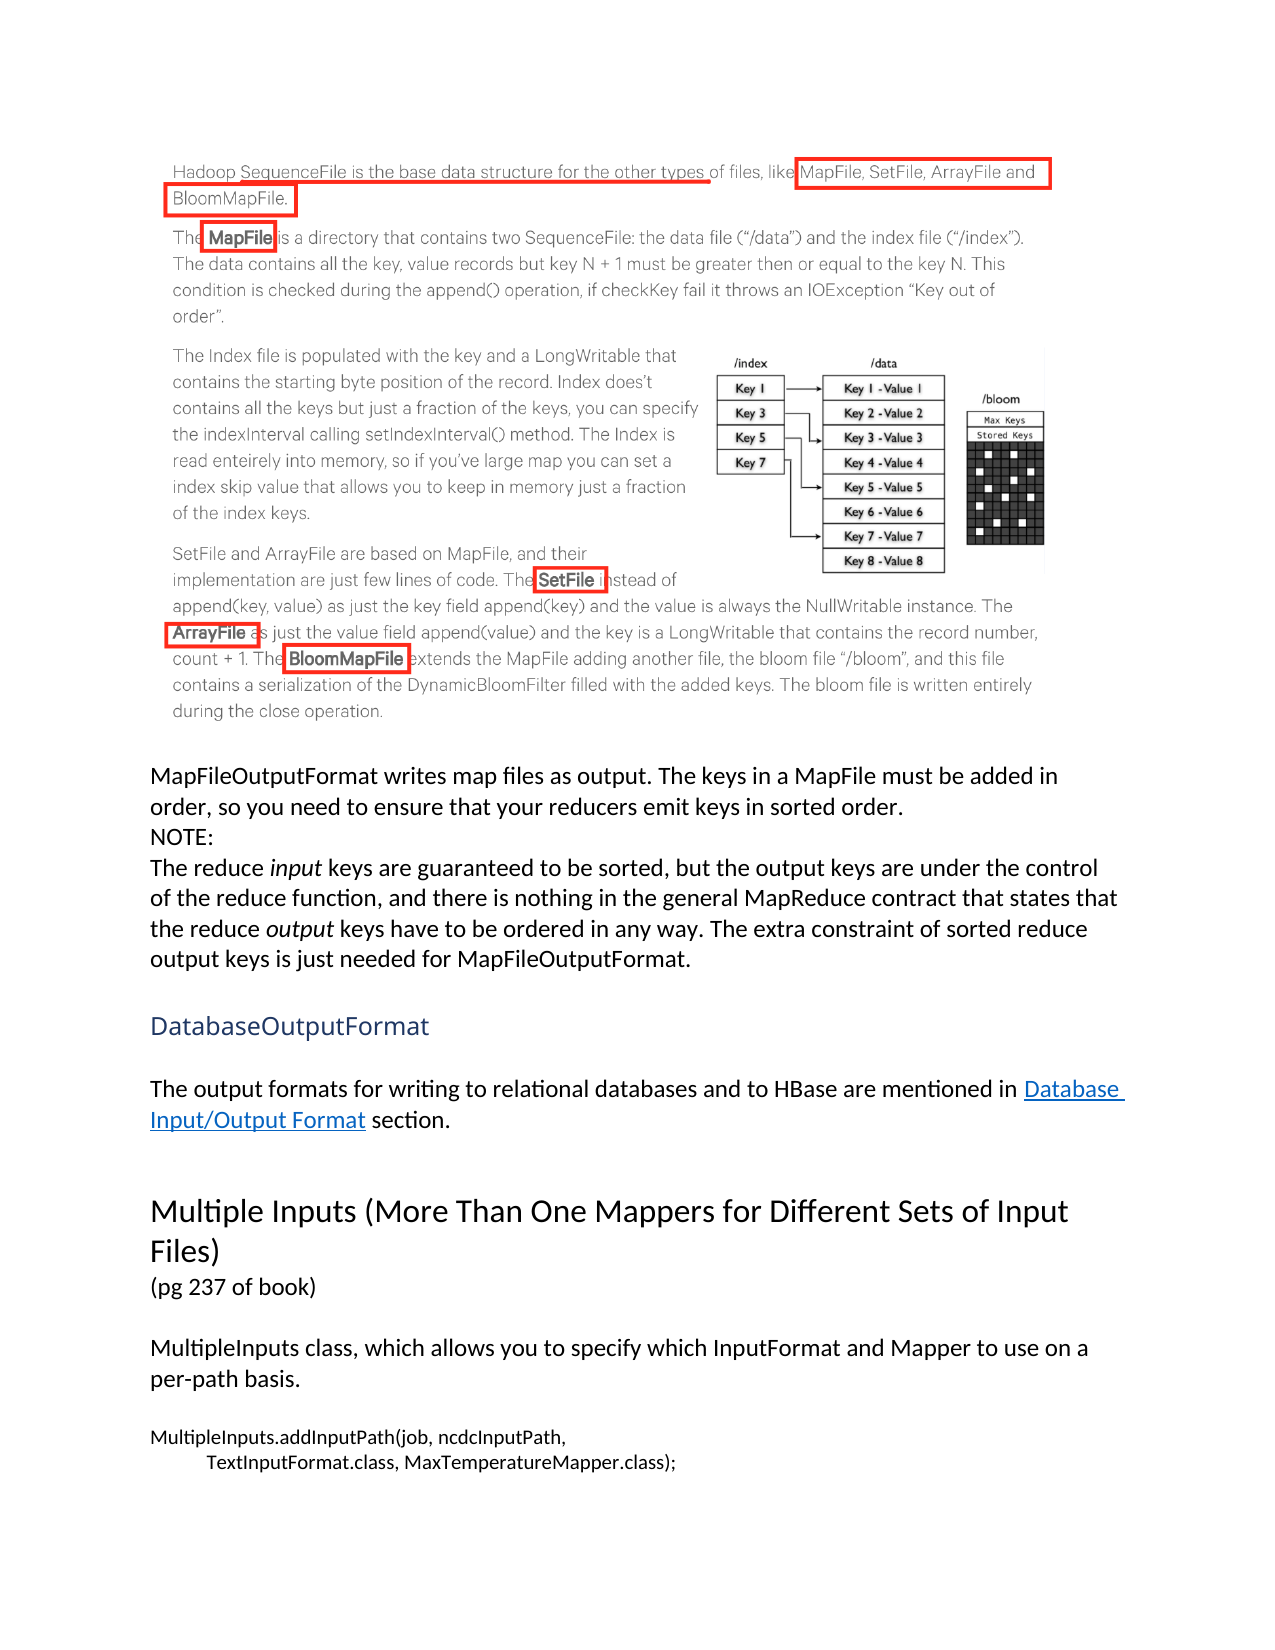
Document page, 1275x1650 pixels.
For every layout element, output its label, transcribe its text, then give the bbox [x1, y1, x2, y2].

text MultipleInputs class, which allows you to specify which InputFormat and Mapper to use on a per-path basis. [150, 1332, 1125, 1393]
text The output formats for writing to relational databases and to HBase are mentioned in Database Input/Output Format section. [150, 1073, 1125, 1134]
subtitle DatabaseOutputFormat [150, 1009, 1125, 1043]
text (pg 237 of book) [150, 1271, 1125, 1302]
text NOTE: [150, 821, 1125, 852]
text MapFileOutputFormat writes map files as output. The keys in a MapFile must be added in order, so you need to ensure that your reducers emit keys in sorted order. [150, 760, 1125, 821]
text The reduce input keys are guaranteed to be sorted, but the output keys are under the control of the reduce function, and there is nothing in the general MapReduce contract that states that the reduce output keys have to be ordered in any way. The extra constraint of sorted reduce output keys is just needed for MapFileOutputFormat. [150, 852, 1125, 974]
text MultipleInputs.addInputPath(job, ncdcInputPath, [150, 1424, 1125, 1449]
subtitle Multiple Inputs (More Than One Mappers for Different Sets of Input Files) [150, 1190, 1125, 1271]
picture [150, 150, 1125, 730]
text TextInputFormat.class, MaxTemperatureMapper.class); [150, 1449, 1125, 1475]
